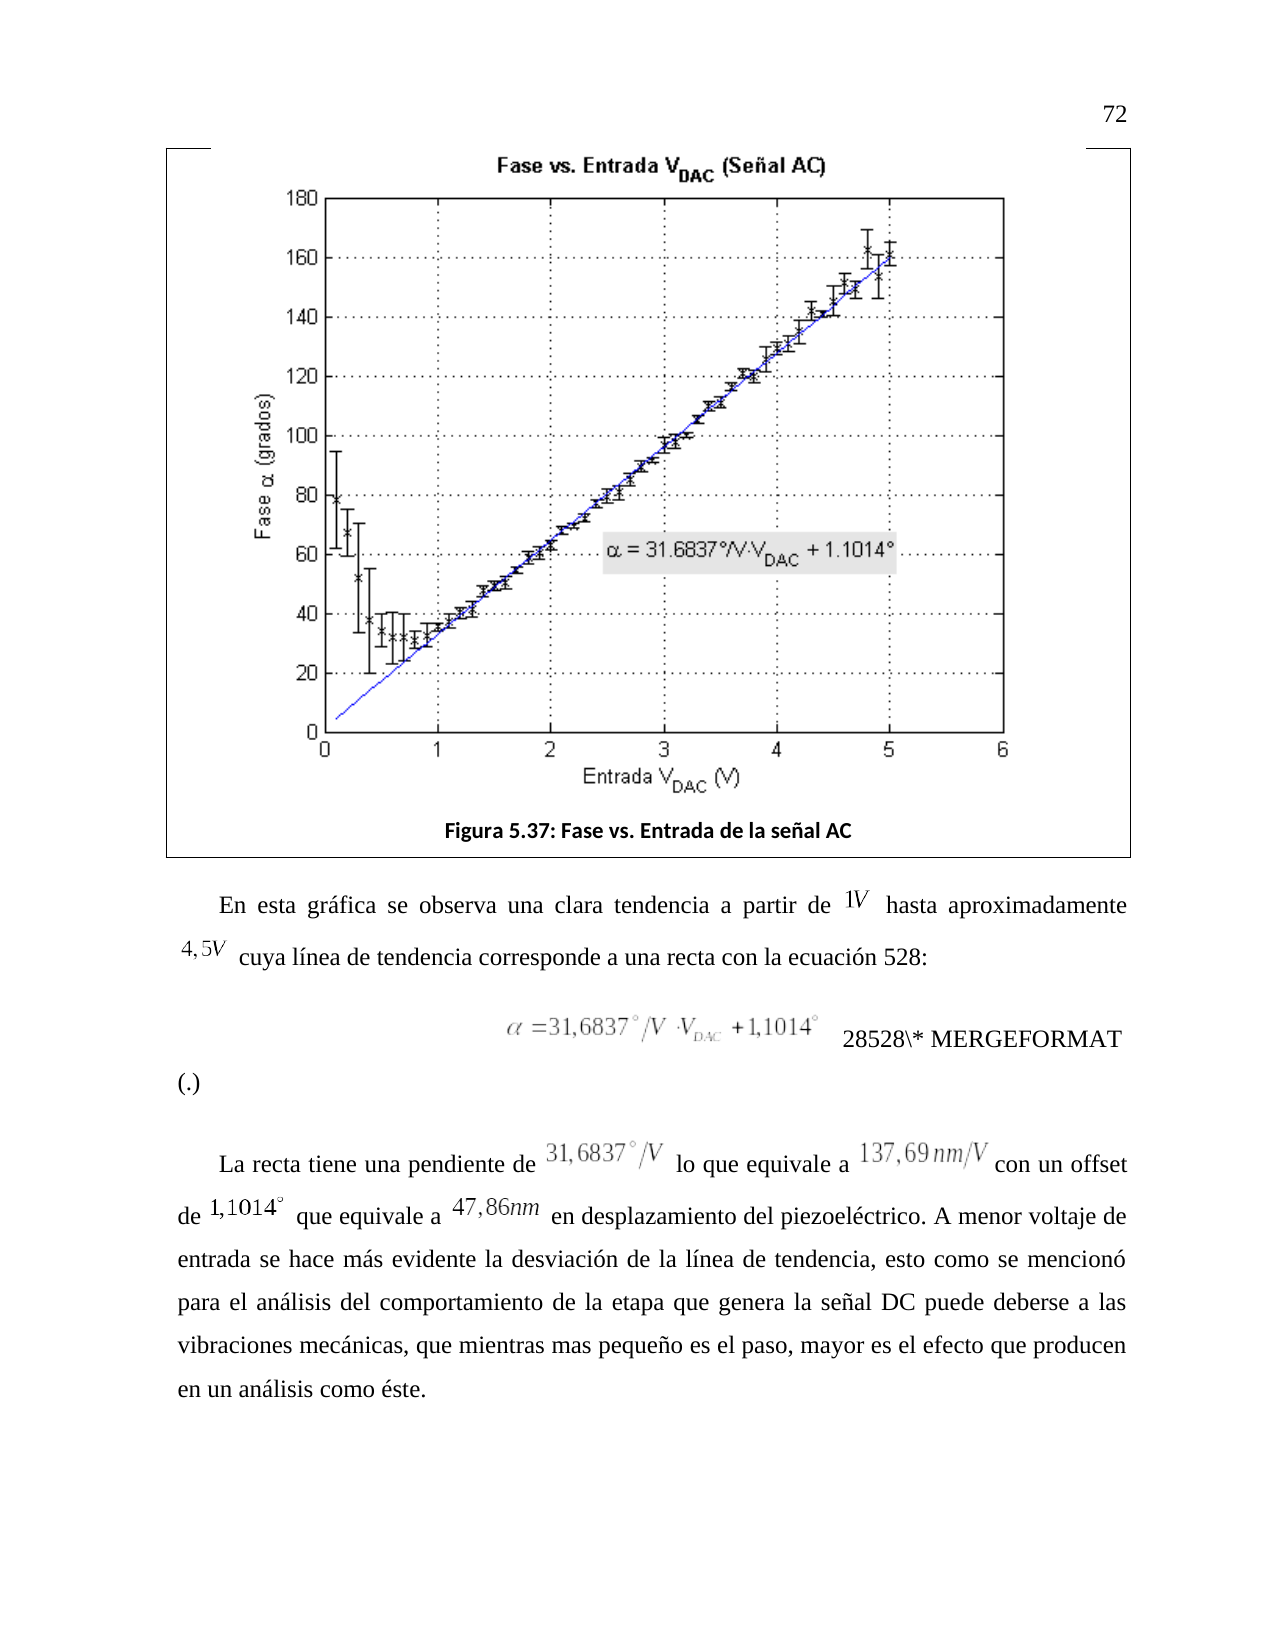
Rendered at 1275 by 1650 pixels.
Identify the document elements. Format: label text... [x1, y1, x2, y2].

text La recta tiene una pendiente de lo que equivale a con un offset de que equivale a en desplazamiento del piezoeléctrico. A menor voltaje de entrada se hace más evidente la desviación de la línea de tendencia, esto como se mencionó para el análisis del comportamiento de la etapa que genera la señal DC puede deberse a las vibraciones mecánicas, que mientras mas pequeño es el paso, mayor es el efecto que producen en un análisis como éste. [177, 1136, 1127, 1402]
picture [211, 148, 1086, 804]
text En esta gráfica se observa una clara tendencia a partir de hasta aproximadamente cuya línea de tendencia corresponde a una recta con la ecuación : [177, 883, 1127, 971]
